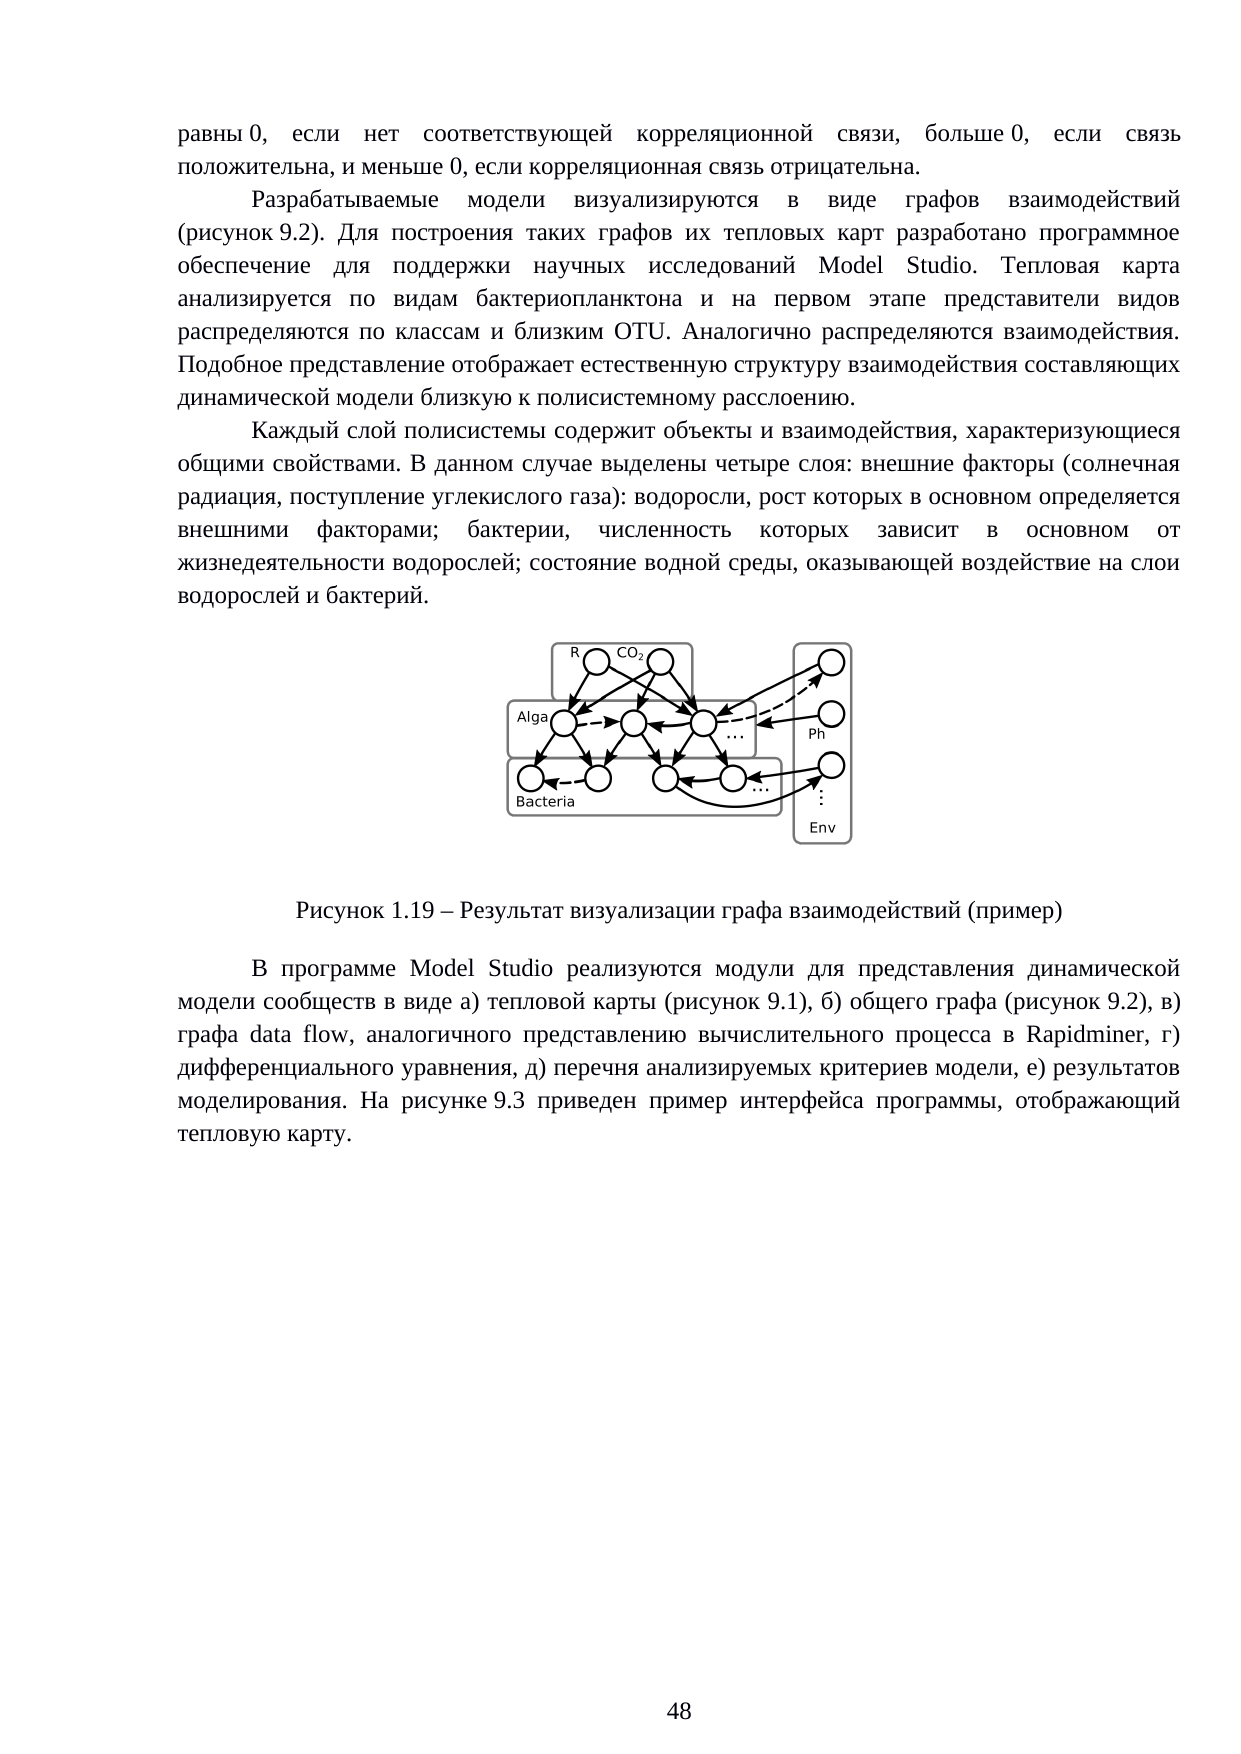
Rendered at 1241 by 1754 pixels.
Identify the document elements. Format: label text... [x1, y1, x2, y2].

text Результат визуализации графа взаимодействий (пример) [177, 895, 1181, 924]
text Разрабатываемые модели визуализируются в виде графов взаимодействий (рисунок 9.2). Для построения таких графов их тепловых карт разработано программное обеспечение для поддержки научных исследований Model Studio. Тепловая карта анализируется по видам бактериопланктона и на первом этапе представители видов распределяются по классам и близким OTU. Аналогично распределяются взаимодействия. Подобное представление отображает естественную структуру взаимодействия составляющих динамической модели близкую к полисистемному расслоению. [177, 184, 1181, 411]
text В программе Model Studio реализуются модули для представления динамической модели сообществ в виде а) тепловой карты (рисунок 9.1), б) общего графа (рисунок 9.2), в) графа data flow, аналогичного представлению вычислительного процесса в Rapidminer, г) дифференциального уравнения, д) перечня анализируемых критериев модели, е) результатов моделирования. На рисунке 9.3 приведен пример интерфейса программы, отображающий тепловую карту. [177, 953, 1181, 1147]
picture [501, 613, 857, 866]
text Каждый слой полисистемы содержит объекты и взаимодействия, характеризующиеся общими свойствами. В данном случае выделены четыре слоя: внешние факторы (солнечная радиация, поступление углекислого газа): водоросли, рост которых в основном определяется внешними факторами; бактерии, численность которых зависит в основном от жизнедеятельности водорослей; состояние водной среды, оказывающей воздействие на слои водорослей и бактерий. [177, 415, 1181, 609]
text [177, 118, 1181, 180]
